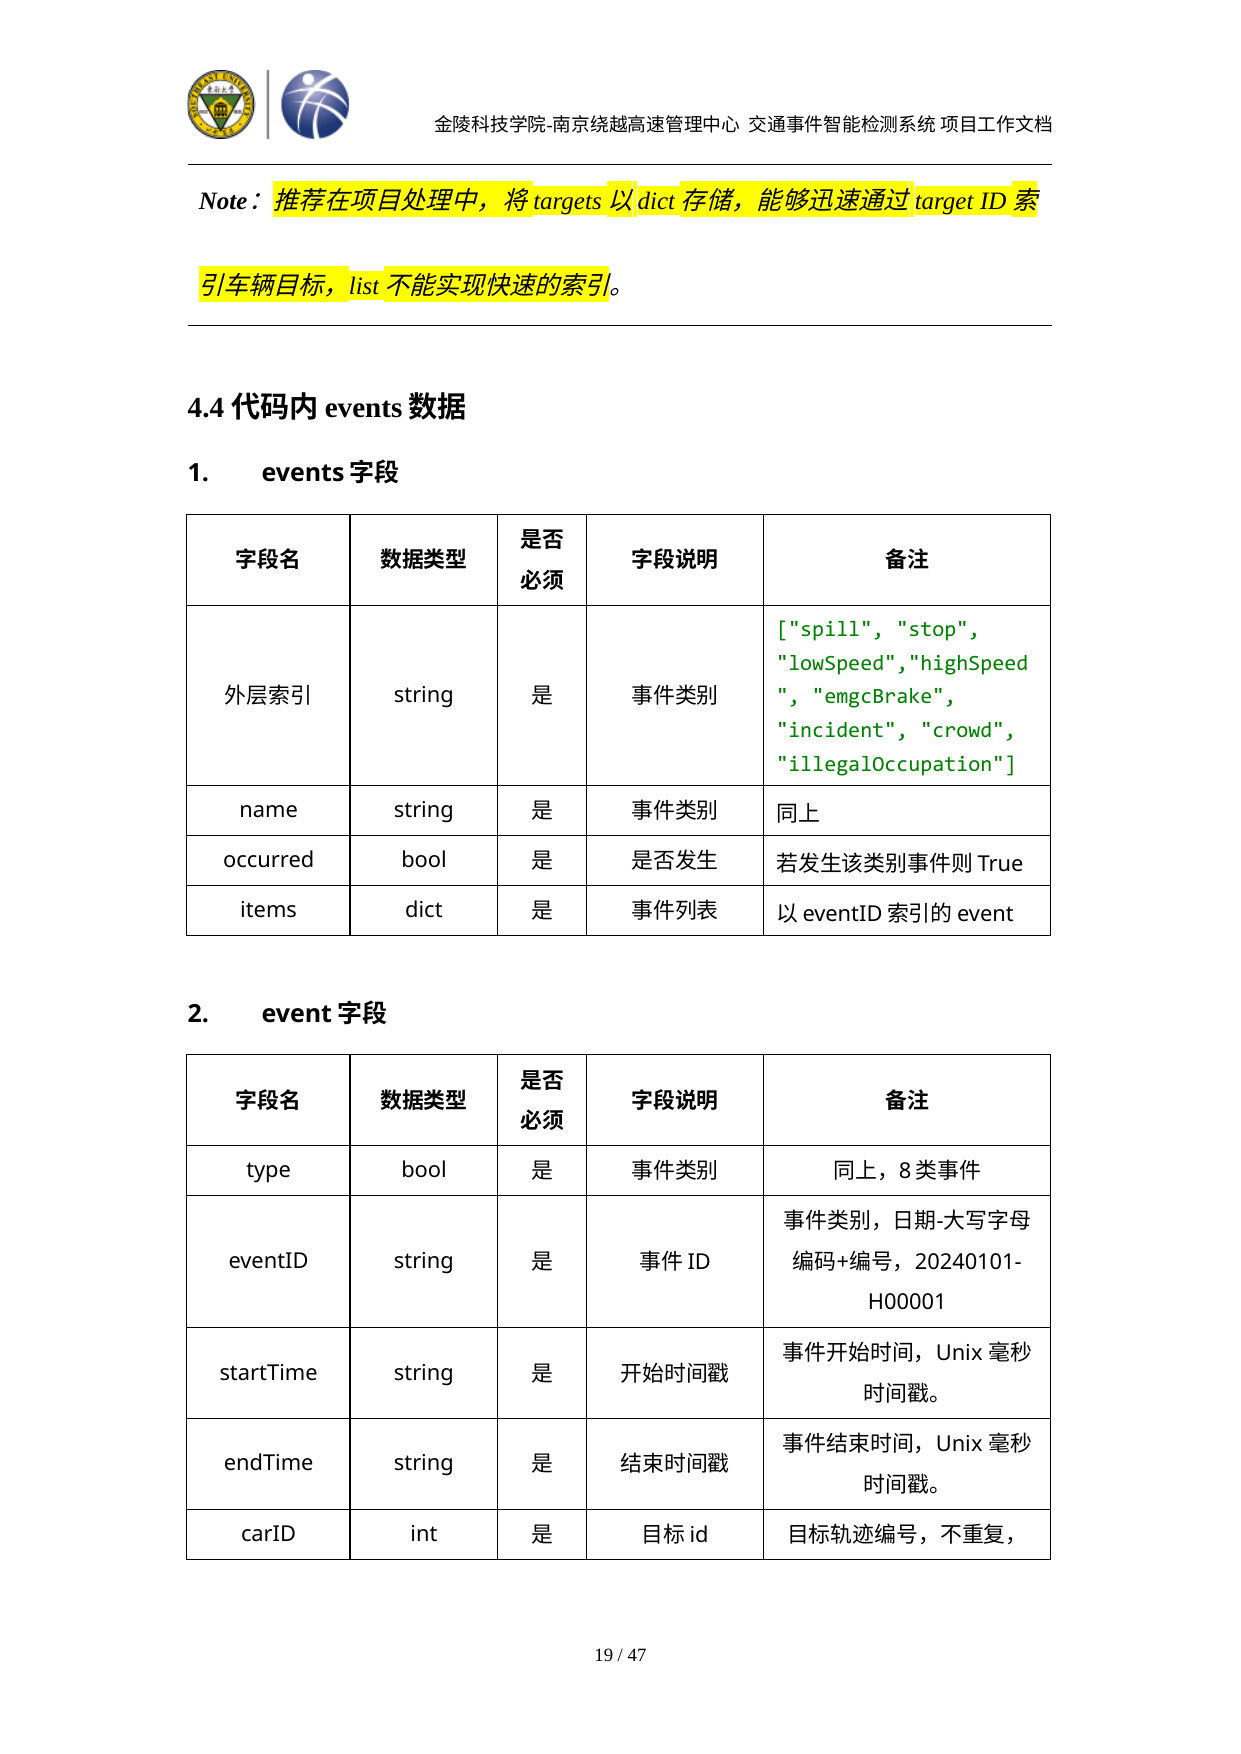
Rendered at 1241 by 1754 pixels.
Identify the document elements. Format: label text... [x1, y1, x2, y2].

table_cell 事件类别 [587, 606, 763, 785]
table_cell 事件类别，日期-大写字母编码+编号，20240101-H00001 [764, 1196, 1050, 1327]
table_header 字段名 [187, 1055, 349, 1145]
table_cell 事件结束时间，Unix 毫秒时间戳。 [764, 1419, 1050, 1508]
table_cell bool [351, 1146, 497, 1195]
table_cell startTime [187, 1328, 349, 1418]
table_cell 是 [498, 1328, 586, 1418]
table_cell 是 [498, 606, 586, 785]
table_cell 是 [498, 1510, 586, 1558]
table_cell string [351, 1196, 497, 1327]
table_cell 是 [498, 886, 586, 935]
table_header 字段名 [187, 515, 349, 604]
table_cell eventID [187, 1196, 349, 1327]
table_cell 事件ID [587, 1196, 763, 1327]
table_cell 同上，8类事件 [764, 1146, 1050, 1195]
table_header 备注 [764, 1055, 1050, 1145]
table_cell 事件类别 [587, 1146, 763, 1195]
table_header 是否必须 [498, 1055, 586, 1145]
table_header 是否必须 [498, 515, 586, 604]
table_cell dict [351, 886, 497, 935]
table_cell 以eventID索引的event [764, 886, 1050, 935]
table_cell items [187, 886, 349, 935]
table_cell string [351, 786, 497, 835]
table_header 数据类型 [351, 1055, 497, 1145]
table_cell int [351, 1510, 497, 1558]
table_cell 开始时间戳 [587, 1328, 763, 1418]
table_cell 若发生该类别事件则True [764, 836, 1050, 885]
table_cell 是 [498, 1419, 586, 1508]
table_cell string [351, 606, 497, 785]
table_cell type [187, 1146, 349, 1195]
table_cell 事件类别 [587, 786, 763, 835]
table_cell 同上 [764, 786, 1050, 835]
table_cell 目标轨迹编号，不重复，递增循环 [764, 1510, 1050, 1558]
table_cell string [351, 1419, 497, 1508]
table_cell 外层索引 [187, 606, 349, 785]
table_cell occurred [187, 836, 349, 885]
table_cell 目标id [587, 1510, 763, 1558]
table_cell 事件列表 [587, 886, 763, 935]
table_cell 是 [498, 786, 586, 835]
table_header 数据类型 [351, 515, 497, 604]
table_cell 是否发生 [587, 836, 763, 885]
table_header 备注 [764, 515, 1050, 604]
list event字段 [187, 977, 1053, 1045]
table_cell bool [351, 836, 497, 885]
list events字段 [187, 437, 1053, 505]
subtitle 代码内events数据 [187, 384, 1053, 426]
table_cell 是 [498, 1196, 586, 1327]
table_cell name [187, 786, 349, 835]
table_cell endTime [187, 1419, 349, 1508]
table_cell 是 [498, 836, 586, 885]
table_cell ["spill", "stop", "lowSpeed","highSpeed", "emgcBrake", "incident", "crowd", "illegalOccupation"] [764, 606, 1050, 785]
table_cell carID [187, 1510, 349, 1558]
table_cell 结束时间戳 [587, 1419, 763, 1508]
table_header Note：推荐在项目处理中，将targets以dict存储，能够迅速通过target ID索引车辆目标，list不能实现快速的索引。 [188, 165, 1052, 325]
table_cell 事件开始时间，Unix 毫秒时间戳。 [764, 1328, 1050, 1418]
table_header 字段说明 [587, 1055, 763, 1145]
picture [187, 70, 357, 139]
table_header 字段说明 [587, 515, 763, 604]
table_cell string [351, 1328, 497, 1418]
table_cell 是 [498, 1146, 586, 1195]
